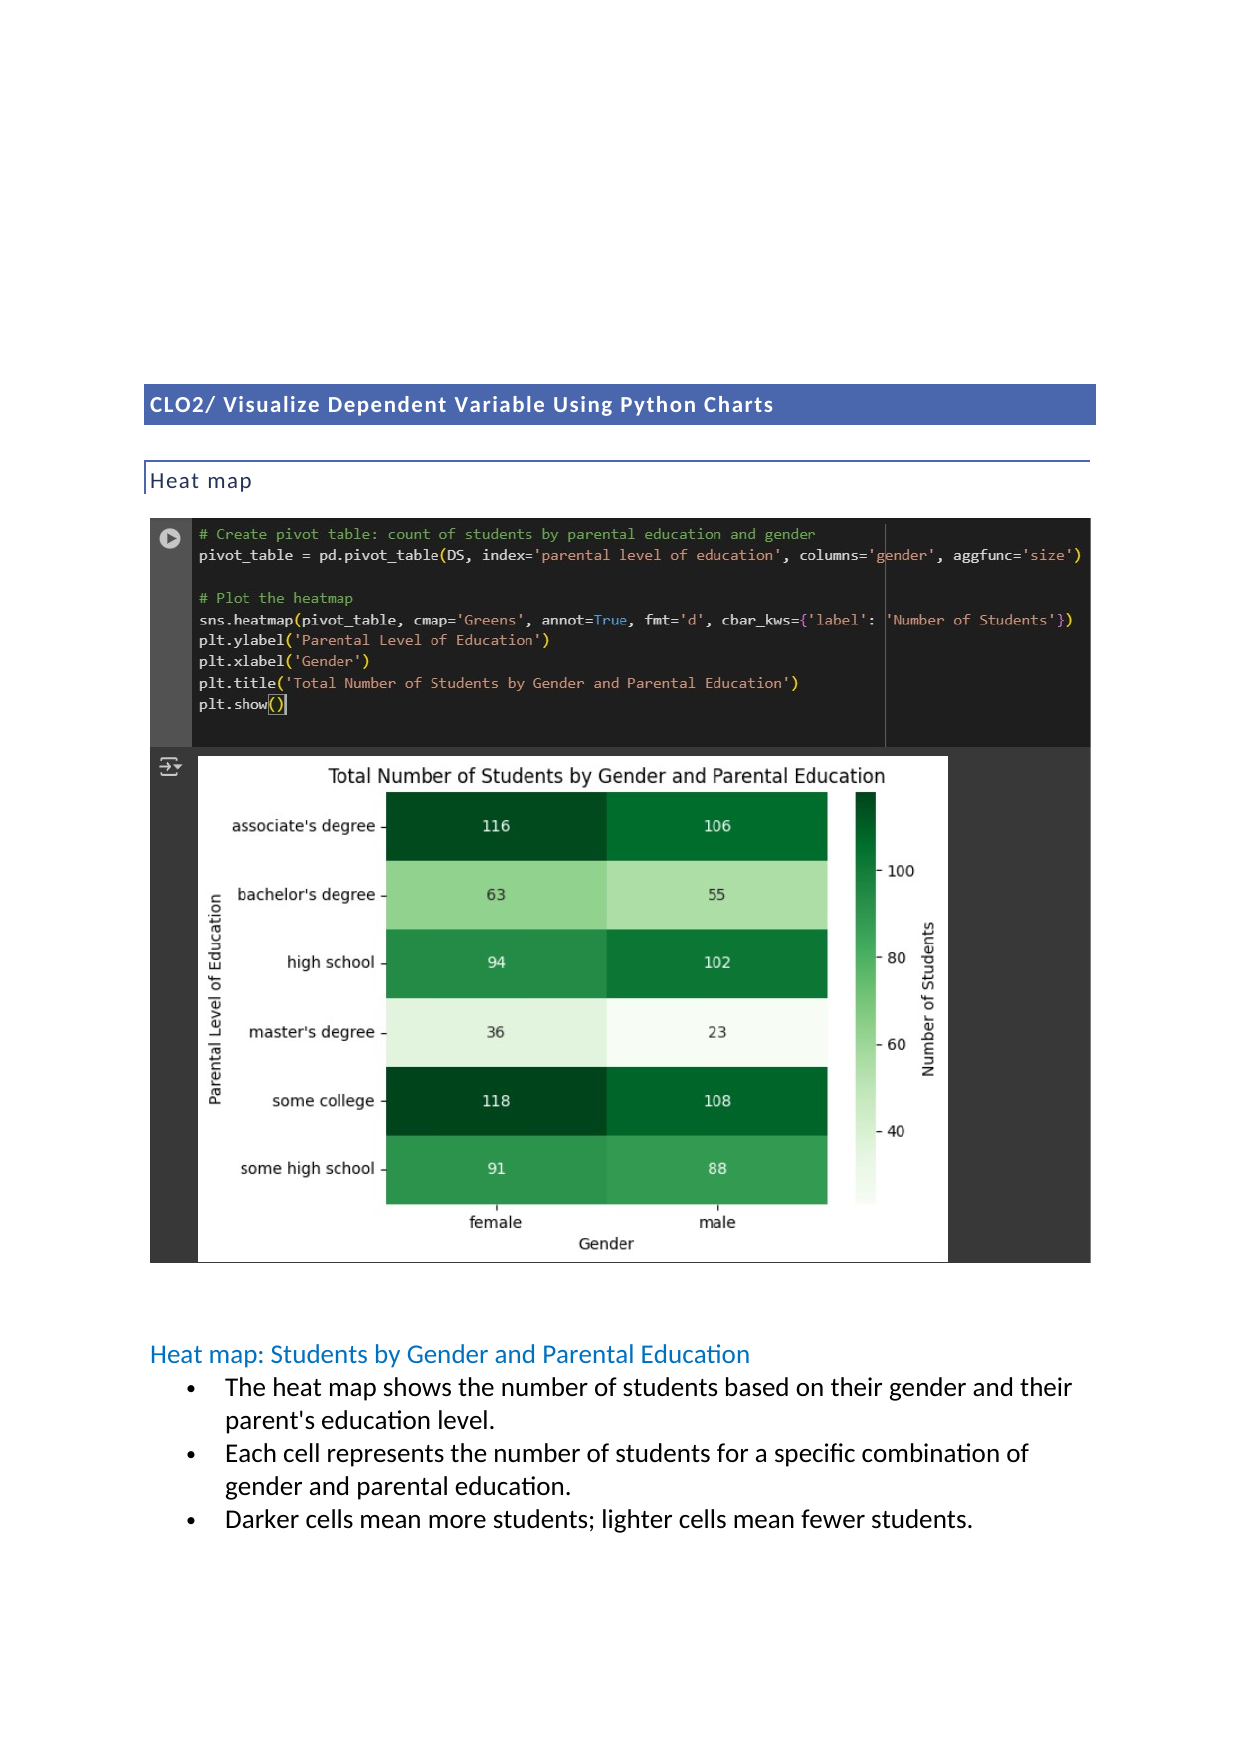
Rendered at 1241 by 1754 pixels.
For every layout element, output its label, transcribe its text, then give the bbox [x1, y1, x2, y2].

list Each cell represents the number of students for a specific combination of gender and parental education. [187, 1436, 1090, 1502]
text Heat map: Students by Gender and Parental Education [150, 1337, 1090, 1370]
list Darker cells mean more students; lighter cells mean fewer students. [187, 1502, 1090, 1535]
subtitle Heat map [146, 462, 1090, 494]
list The heat map shows the number of students based on their gender and their parent's education level. [187, 1370, 1090, 1436]
picture [150, 518, 1091, 1263]
subtitle CLO2/ Visualize Dependent Variable Using Python Charts [150, 390, 1090, 418]
